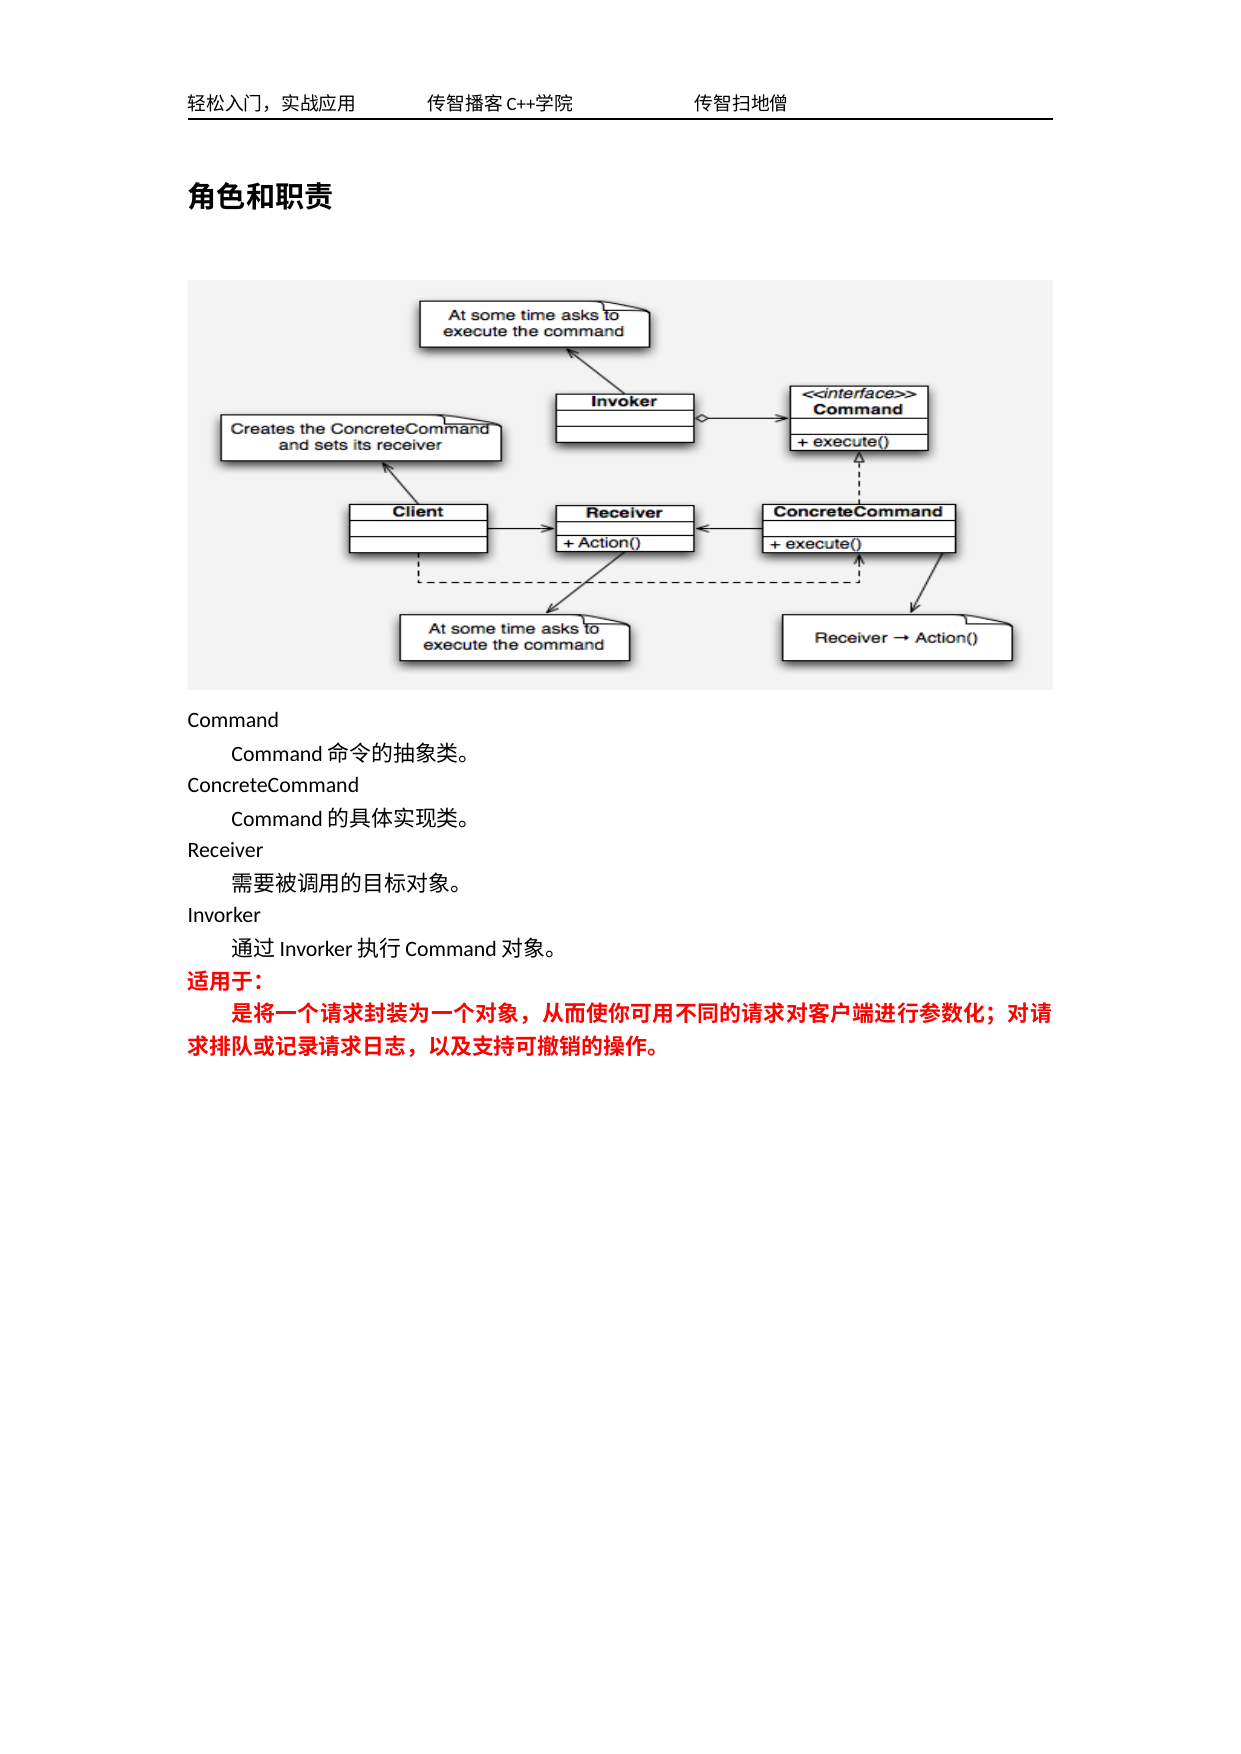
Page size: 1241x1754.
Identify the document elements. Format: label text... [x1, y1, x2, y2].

text 适用于： [187, 963, 1053, 996]
text 是将一个请求封装为一个对象，从而使你可用不同的请求对客户端进行参数化；对请求排队或记录请求日志，以及支持可撤销的操作。 [187, 996, 1053, 1061]
text Command [187, 703, 1053, 736]
text Receiver [187, 833, 1053, 866]
text ConcreteCommand [187, 768, 1053, 801]
subtitle 角色和职责 [187, 162, 1053, 227]
text Invorker [187, 898, 1053, 931]
text Command命令的抽象类。 [187, 736, 1053, 768]
text Command的具体实现类。 [187, 801, 1053, 833]
text 通过Invorker执行Command对象。 [187, 931, 1053, 963]
picture [187, 280, 1053, 690]
text 需要被调用的目标对象。 [187, 866, 1053, 898]
